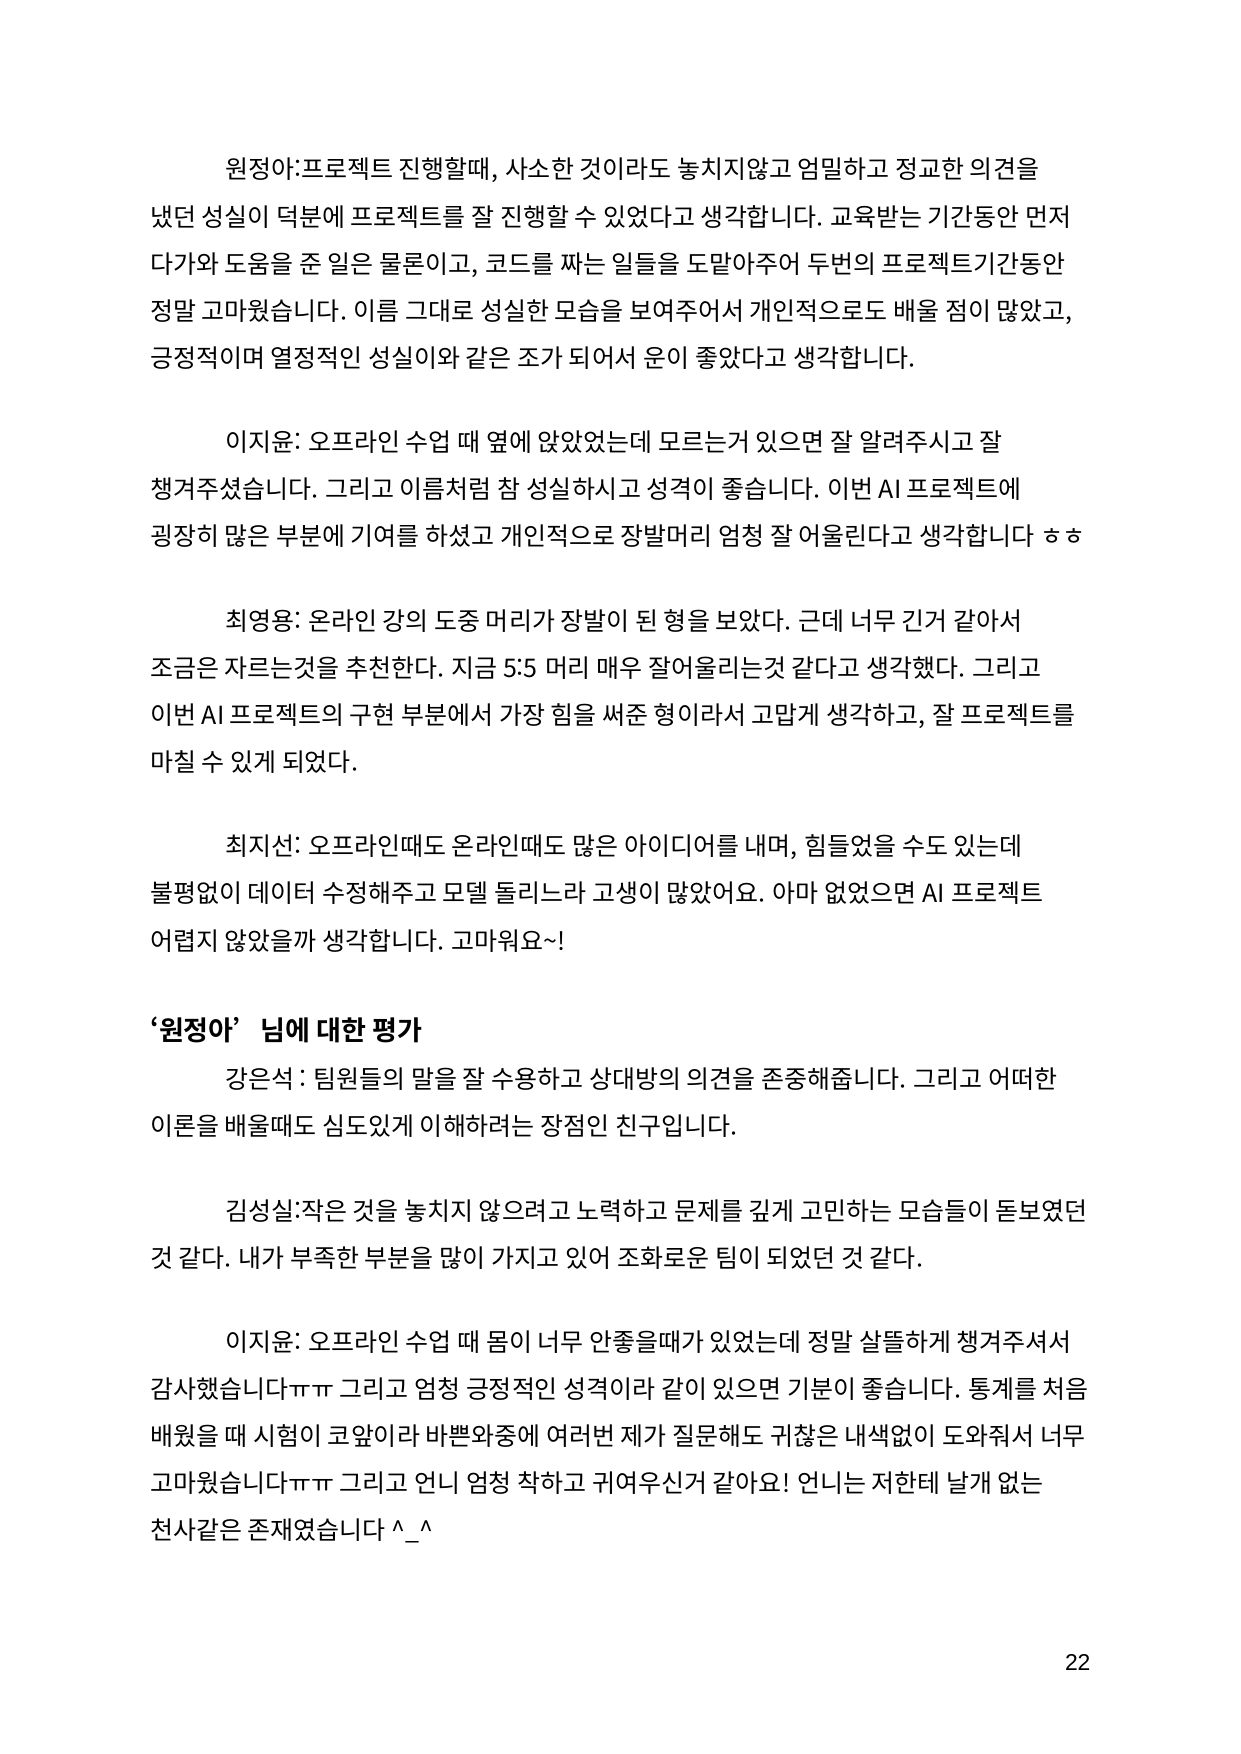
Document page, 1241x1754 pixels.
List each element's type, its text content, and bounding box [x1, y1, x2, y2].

text 강은석 : 팀원들의 말을 잘 수용하고 상대방의 의견을 존중해줍니다. 그리고 어떠한 이론을 배울때도 심도있게 이해하려는 장점인 친구입니다. [150, 1059, 1090, 1143]
text ‘원정아’님에 대한 평가 [150, 1008, 1090, 1048]
text 최지선: 오프라인때도 온라인때도 많은 아이디어를 내며, 힘들었을 수도 있는데 불평없이 데이터 수정해주고 모델 돌리느라 고생이 많았어요. 아마 없었으면 AI 프로젝트 어렵지 않았을까 생각합니다. 고마워요~! [150, 827, 1090, 957]
text 이지윤: 오프라인 수업 때 몸이 너무 안좋을때가 있었는데 정말 살뜰하게 챙겨주셔서 감사했습니다ㅠㅠ 그리고 엄청 긍정적인 성격이라 같이 있으면 기분이 좋습니다. 통계를 처음 배웠을 때 시험이 코앞이라 바쁜와중에 여러번 제가 질문해도 귀찮은 내색없이 도와줘서 너무 고마웠습니다ㅠㅠ 그리고 언니 엄청 착하고 귀여우신거 같아요! 언니는 저한테 날개 없는 천사같은 존재였습니다 ^_^ [150, 1322, 1090, 1547]
text 최영용: 온라인 강의 도중 머리가 장발이 된 형을 보았다. 근데 너무 긴거 같아서 조금은 자르는것을 추천한다. 지금 5:5 머리 매우 잘어울리는것 같다고 생각했다. 그리고 이번 AI프로젝트의 구현 부분에서 가장 힘을 써준 형이라서 고맙게 생각하고, 잘 프로젝트를 마칠 수 있게 되었다. [150, 601, 1090, 779]
text 원정아:프로젝트 진행할때, 사소한 것이라도 놓치지않고 엄밀하고 정교한 의견을 냈던 성실이 덕분에 프로젝트를 잘 진행할 수 있었다고 생각합니다. 교육받는 기간동안 먼저 다가와 도움을 준 일은 물론이고, 코드를 짜는 일들을 도맡아주어 두번의 프로젝트기간동안 정말 고마웠습니다. 이름 그대로 성실한 모습을 보여주어서 개인적으로도 배울 점이 많았고, 긍정적이며 열정적인 성실이와 같은 조가 되어서 운이 좋았다고 생각합니다. [150, 150, 1090, 374]
text 김성실:작은 것을 놓치지 않으려고 노력하고 문제를 깊게 고민하는 모습들이 돋보였던 것 같다. 내가 부족한 부분을 많이 가지고 있어 조화로운 팀이 되었던 것 같다. [150, 1191, 1090, 1274]
text 이지윤: 오프라인 수업 때 옆에 앉았었는데 모르는거 있으면 잘 알려주시고 잘 챙겨주셨습니다. 그리고 이름처럼 참 성실하시고 성격이 좋습니다. 이번 AI프로젝트에 굉장히 많은 부분에 기여를 하셨고 개인적으로 장발머리 엄청 잘 어울린다고 생각합니다 ㅎㅎ [150, 423, 1090, 553]
